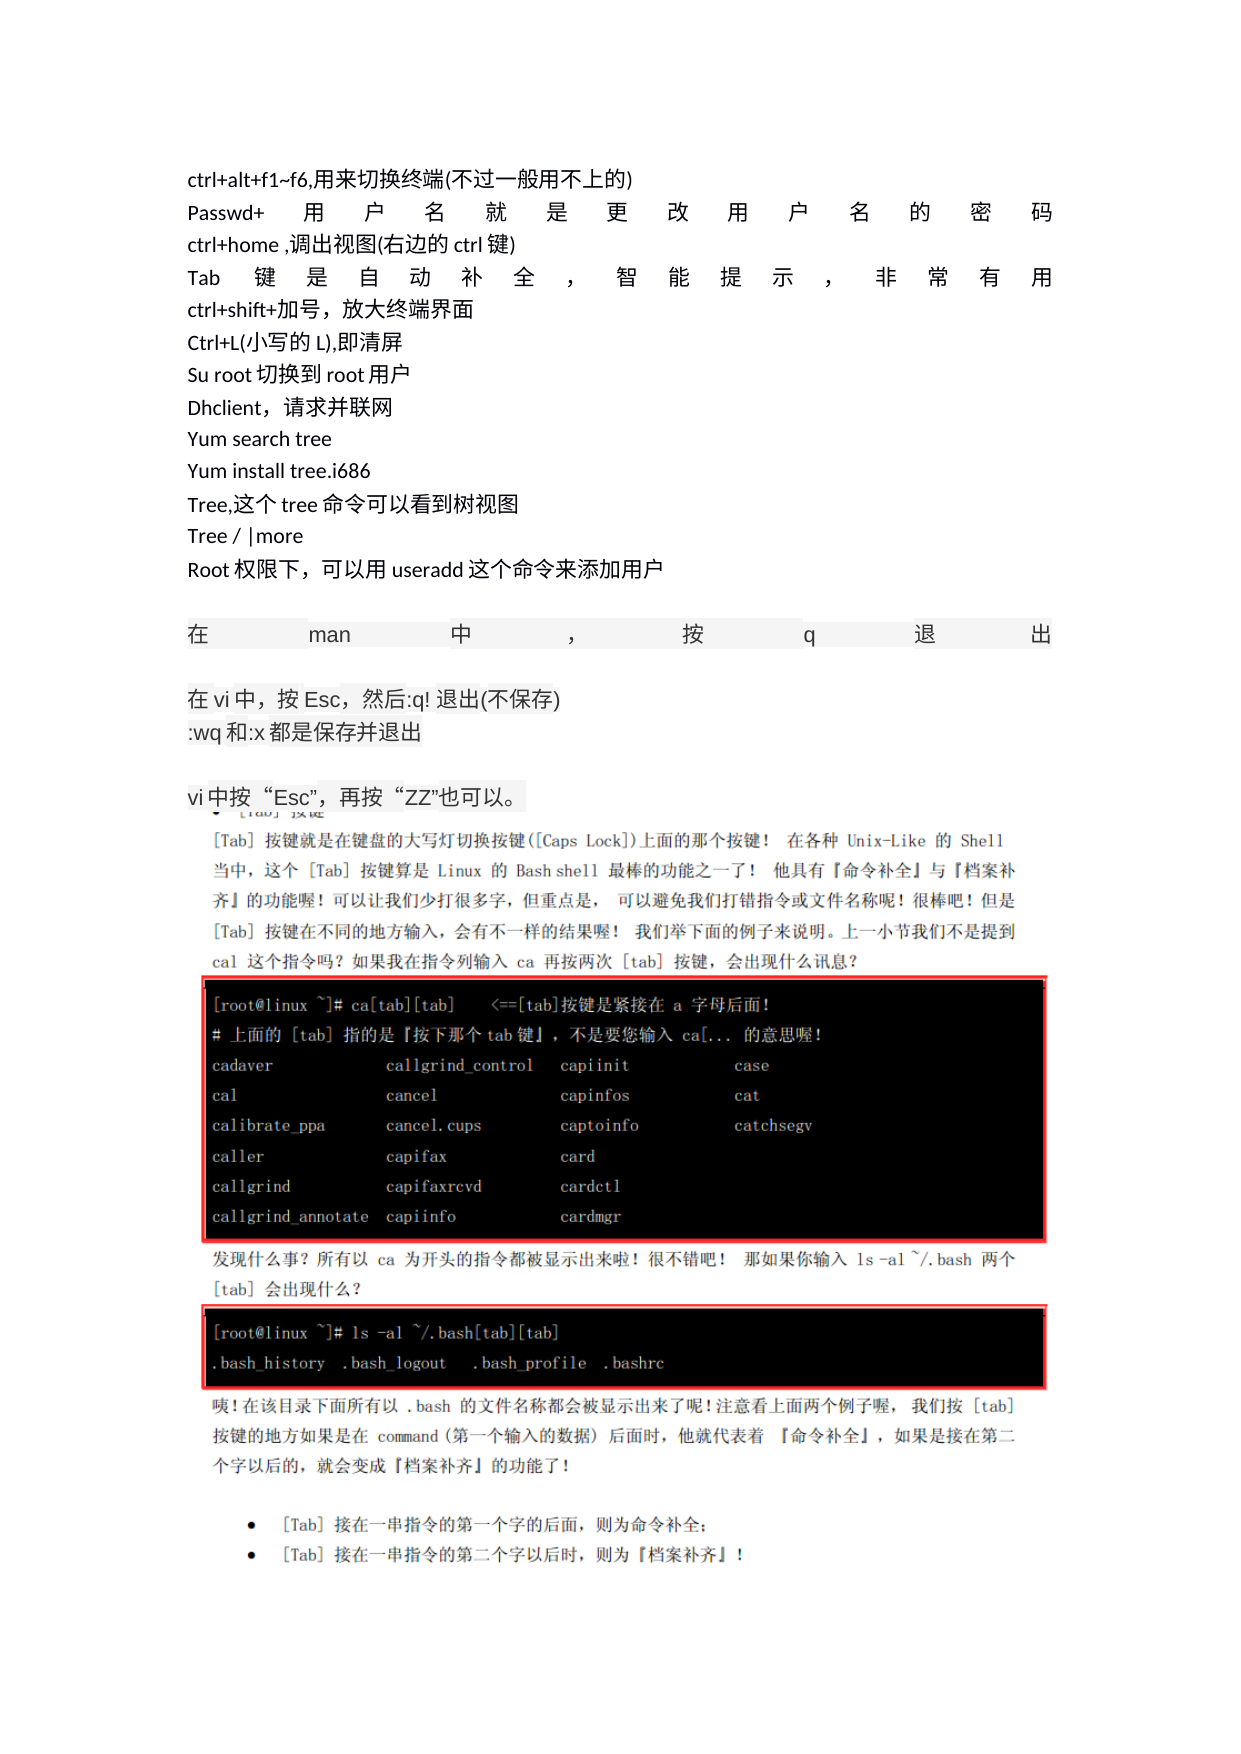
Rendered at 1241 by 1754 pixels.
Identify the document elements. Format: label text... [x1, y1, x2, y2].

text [187, 162, 1053, 194]
picture [187, 812, 1052, 1563]
text Root权限下，可以用useradd这个命令来添加用户 [187, 552, 1053, 584]
text Passwd+用户名就是更改用户名的密码 ctrl+home ,调出视图(右边的ctrl键) [187, 194, 1053, 259]
text vi中按“Esc”，再按“ZZ”也可以。 [187, 779, 1053, 812]
text 在man中，按q退出 在vi中，按Esc，然后:q! 退出(不保存) [187, 617, 1053, 714]
text Yum search tree [187, 422, 1053, 454]
text Tree / |more [187, 519, 1053, 552]
text Su root切换到root用户 [187, 357, 1053, 389]
text Tree,这个tree命令可以看到树视图 [187, 487, 1053, 519]
text Dhclient，请求并联网 [187, 389, 1053, 422]
text :wq和:x都是保存并退出 [187, 714, 1053, 747]
text Yum install tree.i686 [187, 454, 1053, 487]
text Tab键是自动补全，智能提示，非常有用 ctrl+shift+加号，放大终端界面 [187, 259, 1053, 324]
text Ctrl+L(小写的L),即清屏 [187, 324, 1053, 357]
